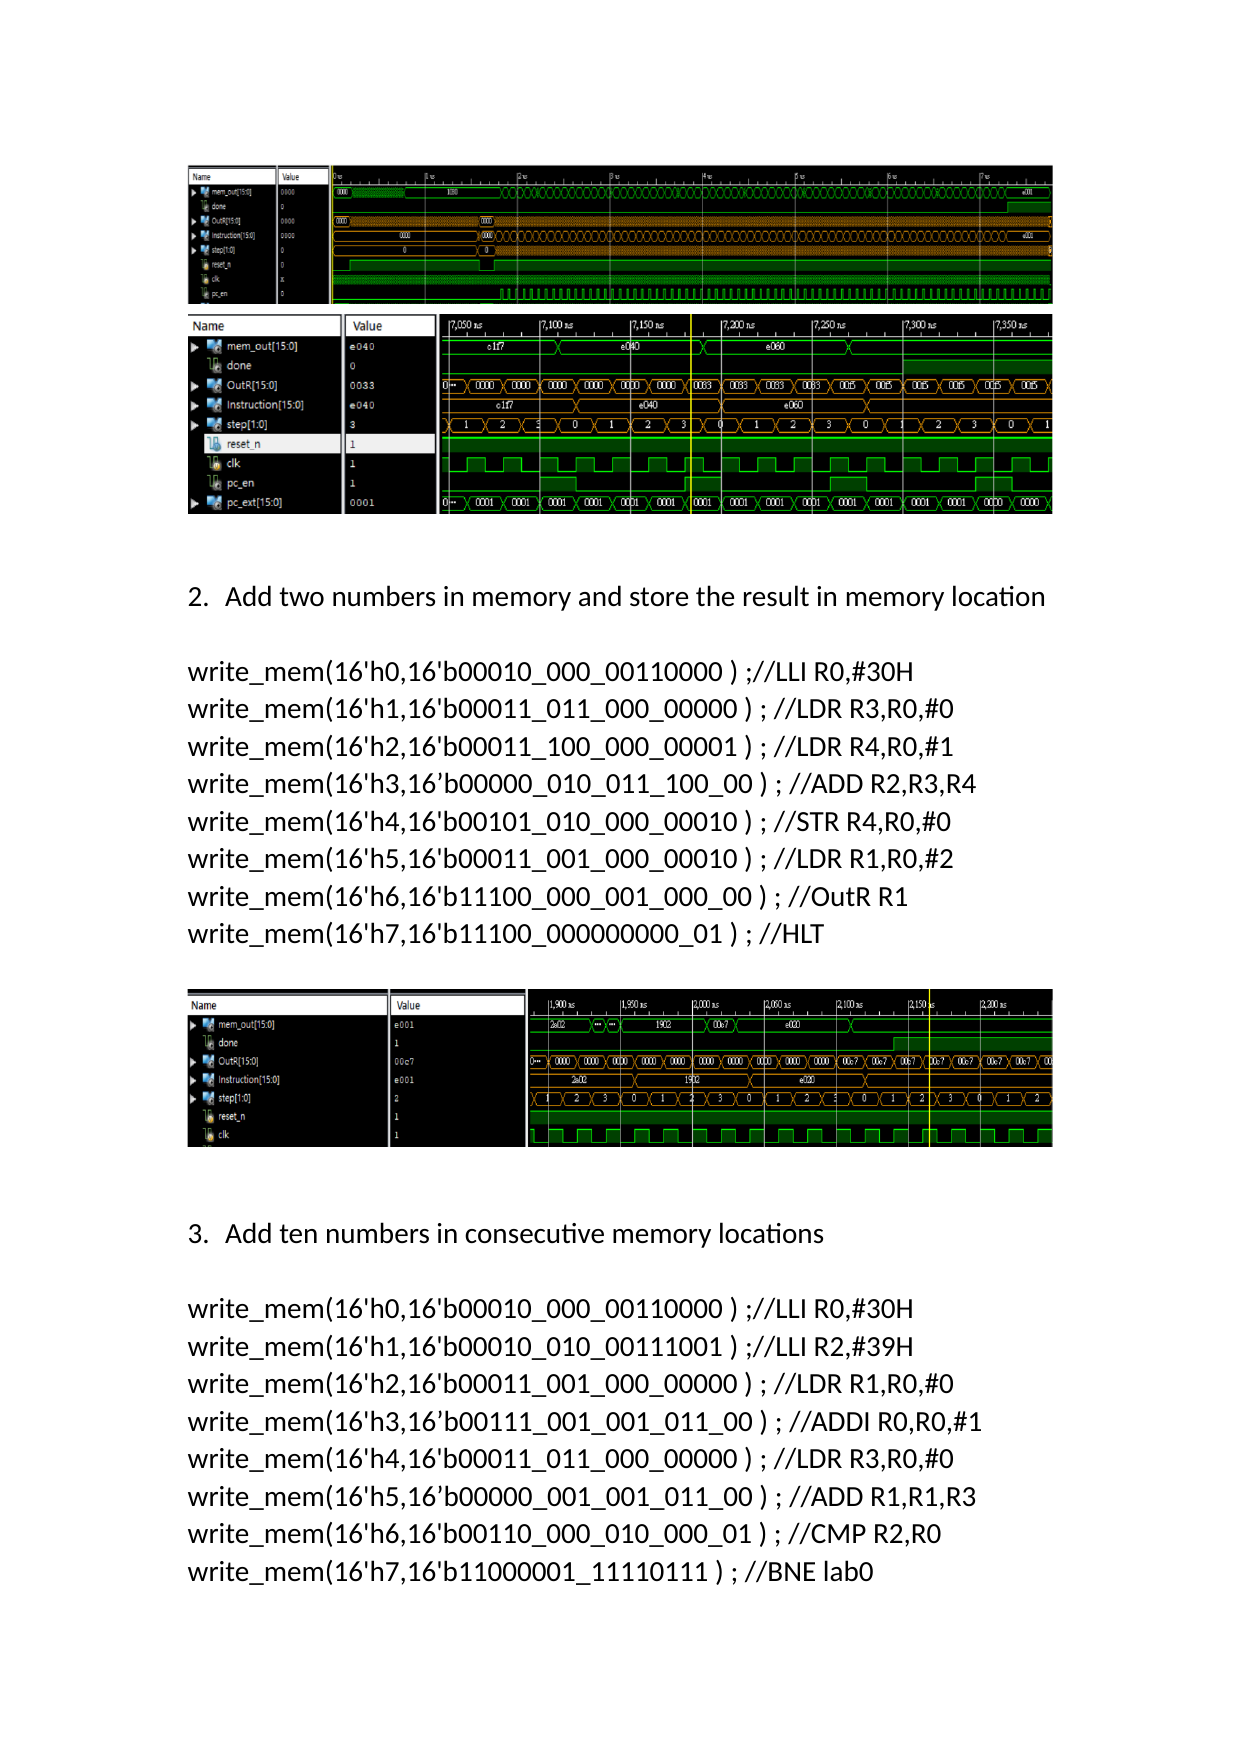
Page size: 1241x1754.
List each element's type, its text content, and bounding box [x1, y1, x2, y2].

text write_mem(16'h4,16'b00011_011_000_00000 ) ; //LDR R3,R0,#0 write_mem(16'h5,16’b00000_001_001_011_00 ) ; //ADD R1,R1,R3 [187, 1439, 1053, 1514]
text write_mem(16'h1,16'b00011_011_000_00000 ) ; //LDR R3,R0,#0 [187, 689, 1053, 727]
text write_mem(16'h2,16'b00011_001_000_00000 ) ; //LDR R1,R0,#0 [187, 1364, 1053, 1402]
text write_mem(16'h3,16’b00000_010_011_100_00 ) ; //ADD R2,R3,R4 write_mem(16'h4,16'b00101_010_000_00010 ) ; //STR R4,R0,#0 [187, 764, 1053, 839]
picture [187, 989, 1053, 1147]
text write_mem(16'h1,16'b00010_010_00111001 ) ;//LLI R2,#39H [187, 1327, 1053, 1364]
text write_mem(16'h0,16'b00010_000_00110000 ) ;//LLI R0,#30H [187, 1289, 1053, 1327]
list Add ten numbers in consecutive memory locations [187, 1214, 1053, 1252]
picture [187, 314, 1053, 514]
picture [187, 164, 1053, 305]
text write_mem(16'h6,16'b00110_000_010_000_01 ) ; //CMP R2,R0 [187, 1514, 1053, 1552]
text write_mem(16'h7,16'b11100_000000000_01 ) ; //HLT [187, 914, 1053, 952]
text write_mem(16'h6,16'b11100_000_001_000_00 ) ; //OutR R1 [187, 877, 1053, 914]
text write_mem(16'h3,16’b00111_001_001_011_00 ) ; //ADDI R0,R0,#1 [187, 1402, 1053, 1439]
text write_mem(16'h7,16'b11000001_11110111 ) ; //BNE lab0 [187, 1552, 1053, 1589]
text write_mem(16'h2,16'b00011_100_000_00001 ) ; //LDR R4,R0,#1 [187, 727, 1053, 764]
text write_mem(16'h0,16'b00010_000_00110000 ) ;//LLI R0,#30H [187, 652, 1053, 689]
text write_mem(16'h5,16'b00011_001_000_00010 ) ; //LDR R1,R0,#2 [187, 839, 1053, 877]
list Add two numbers in memory and store the result in memory location [187, 577, 1053, 614]
